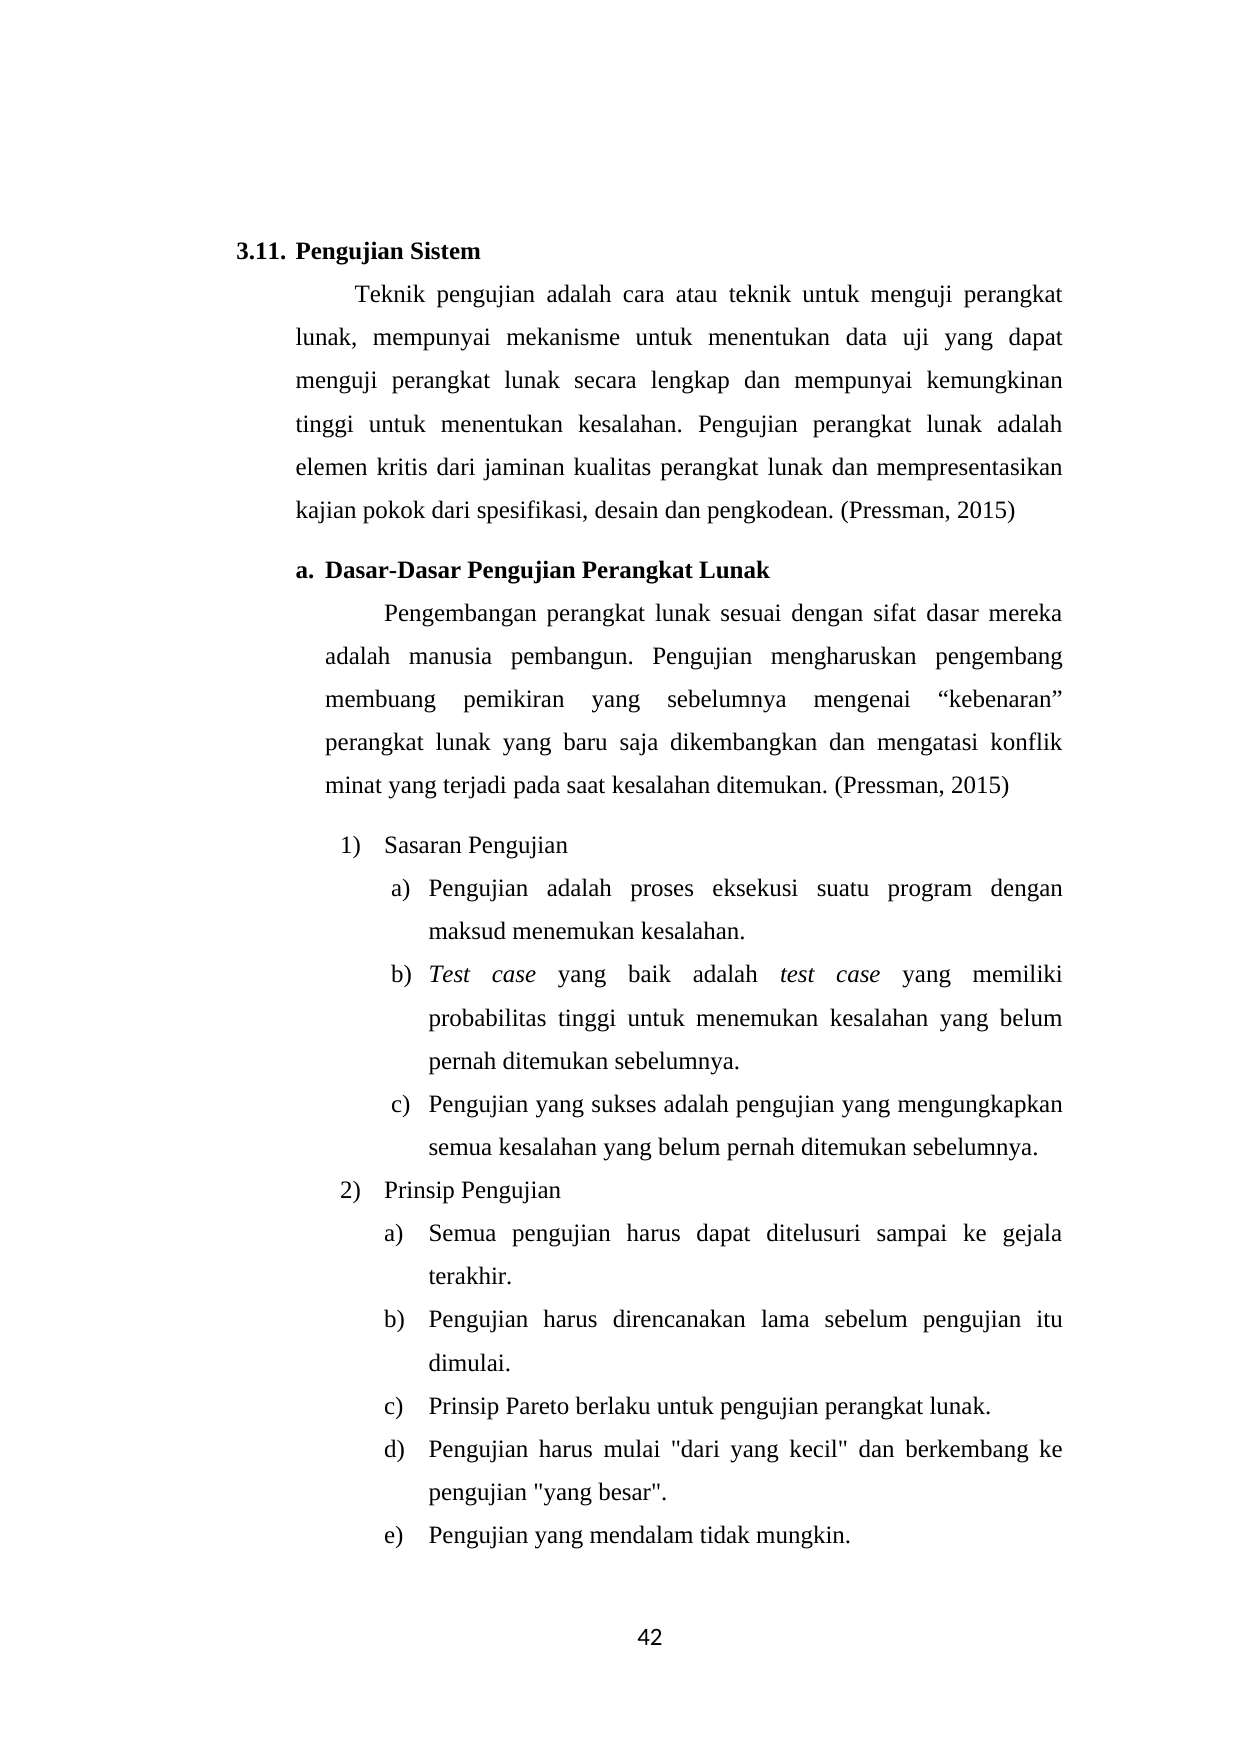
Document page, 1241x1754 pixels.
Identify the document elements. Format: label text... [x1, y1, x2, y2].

list Pengujian harus mulai "dari yang kecil" dan berkembang ke pengujian "yang besar". [384, 1434, 1063, 1506]
text Teknik pengujian adalah cara atau teknik untuk menguji perangkat lunak, mempunyai mekanisme untuk menentukan data uji yang dapat menguji perangkat lunak secara lengkap dan mempunyai kemungkinan tinggi untuk menentukan kesalahan. Pengujian perangkat lunak adalah elemen kritis dari jaminan kualitas perangkat lunak dan mempresentasikan kajian pokok dari spesifikasi, desain dan pengkodean. (Pressman, 2015) [295, 279, 1063, 524]
list Pengujian Sistem [236, 236, 1063, 265]
list Pengujian yang mendalam tidak mungkin. [384, 1520, 1063, 1549]
list Sasaran Pengujian [340, 830, 1063, 859]
list Pengujian yang sukses adalah pengujian yang mengungkapkan semua kesalahan yang belum pernah ditemukan sebelumnya. [391, 1089, 1063, 1161]
text Pengembangan perangkat lunak sesuai dengan sifat dasar mereka adalah manusia pembangun. Pengujian mengharuskan pengembang membuang pemikiran yang sebelumnya mengenai “kebenaran” perangkat lunak yang baru saja dikembangkan dan mengatasi konflik minat yang terjadi pada saat kesalahan ditemukan. (Pressman, 2015) [325, 598, 1063, 799]
list Prinsip Pengujian [340, 1175, 1063, 1204]
list Dasar-Dasar Pengujian Perangkat Lunak [295, 555, 1063, 583]
list Semua pengujian harus dapat ditelusuri sampai ke gejala terakhir. [384, 1218, 1063, 1290]
list Test case yang baik adalah test case yang memiliki probabilitas tinggi untuk menemukan kesalahan yang belum pernah ditemukan sebelumnya. [391, 959, 1063, 1074]
list Pengujian harus direncanakan lama sebelum pengujian itu dimulai. [384, 1304, 1063, 1376]
list Prinsip Pareto berlaku untuk pengujian perangkat lunak. [384, 1391, 1063, 1419]
list Pengujian adalah proses eksekusi suatu program dengan maksud menemukan kesalahan. [391, 873, 1063, 945]
